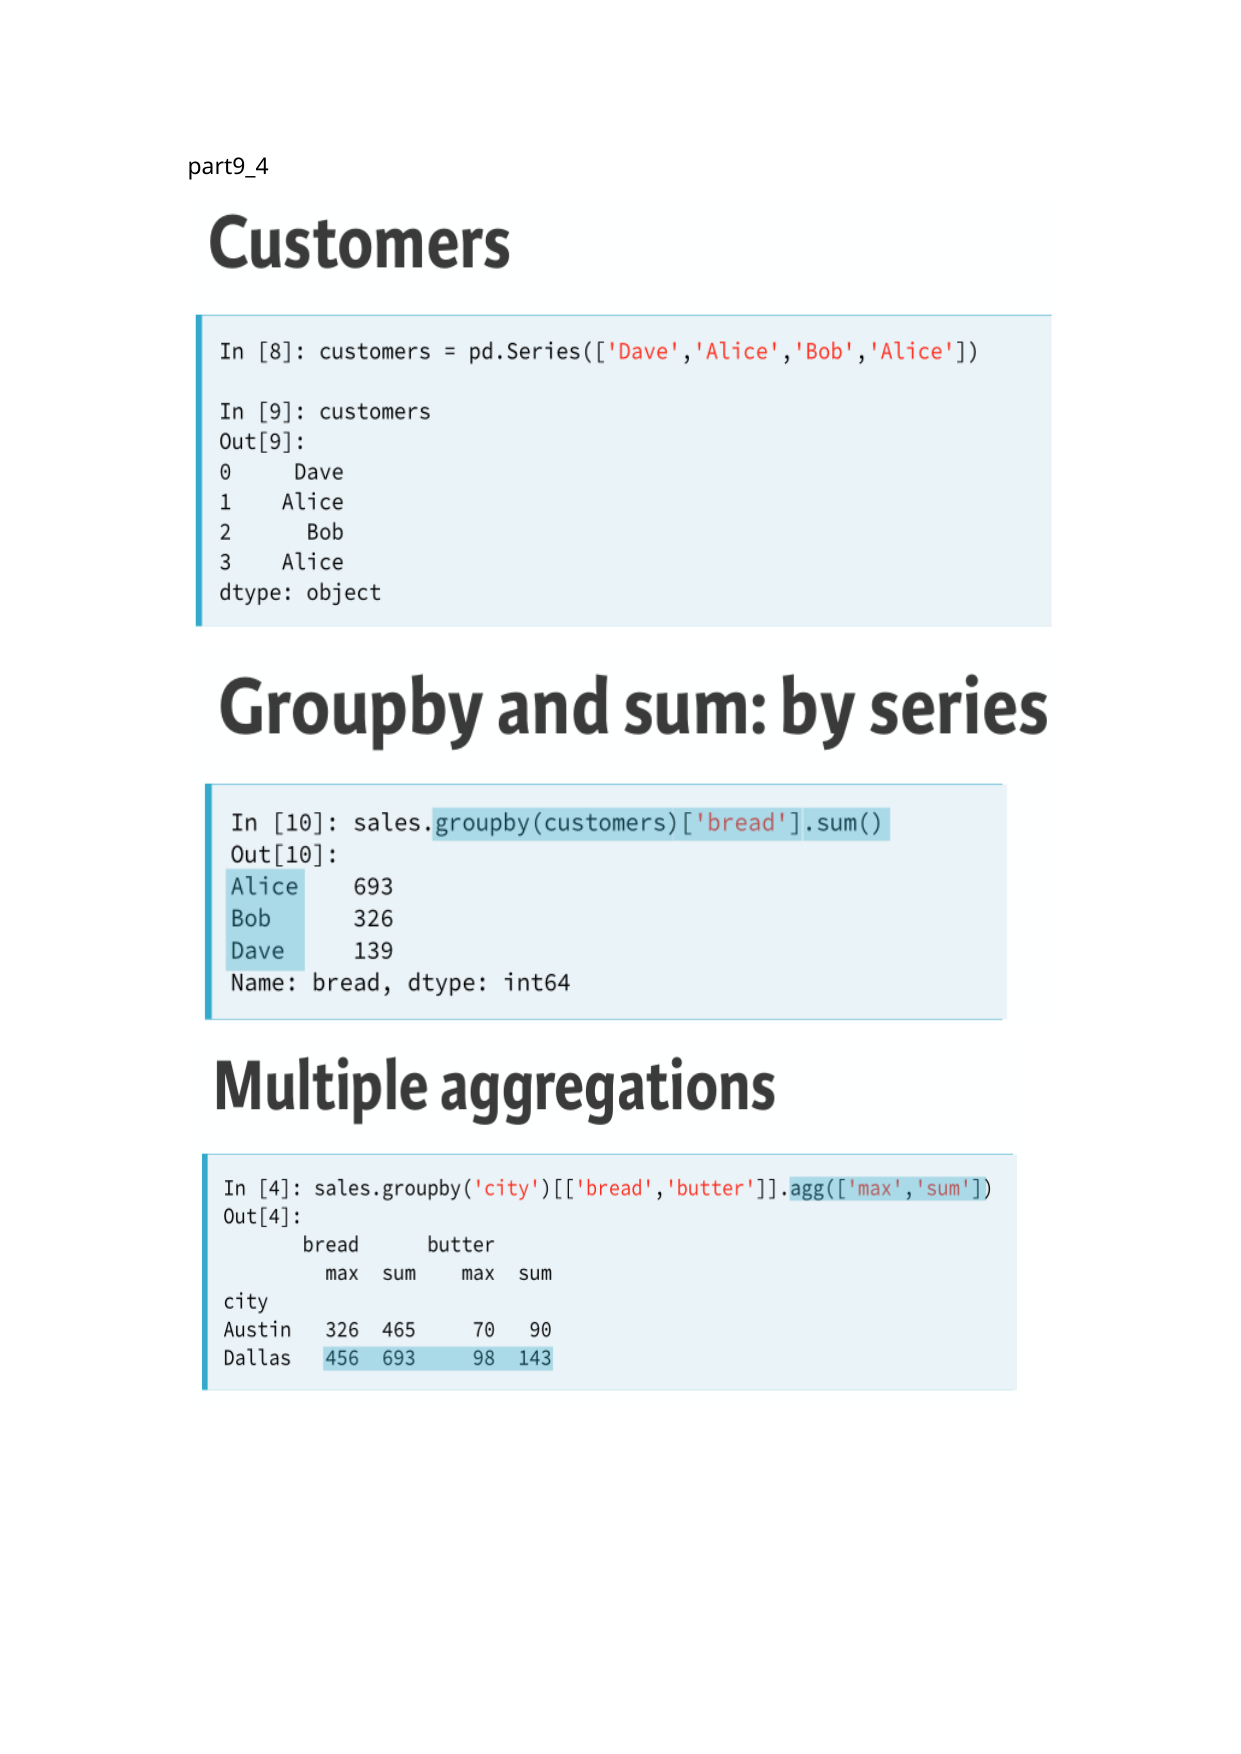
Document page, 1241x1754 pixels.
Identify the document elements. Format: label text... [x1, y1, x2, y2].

picture [187, 202, 1052, 632]
text part9_4 [187, 150, 1053, 181]
picture [187, 1043, 1024, 1411]
picture [187, 652, 1053, 1023]
